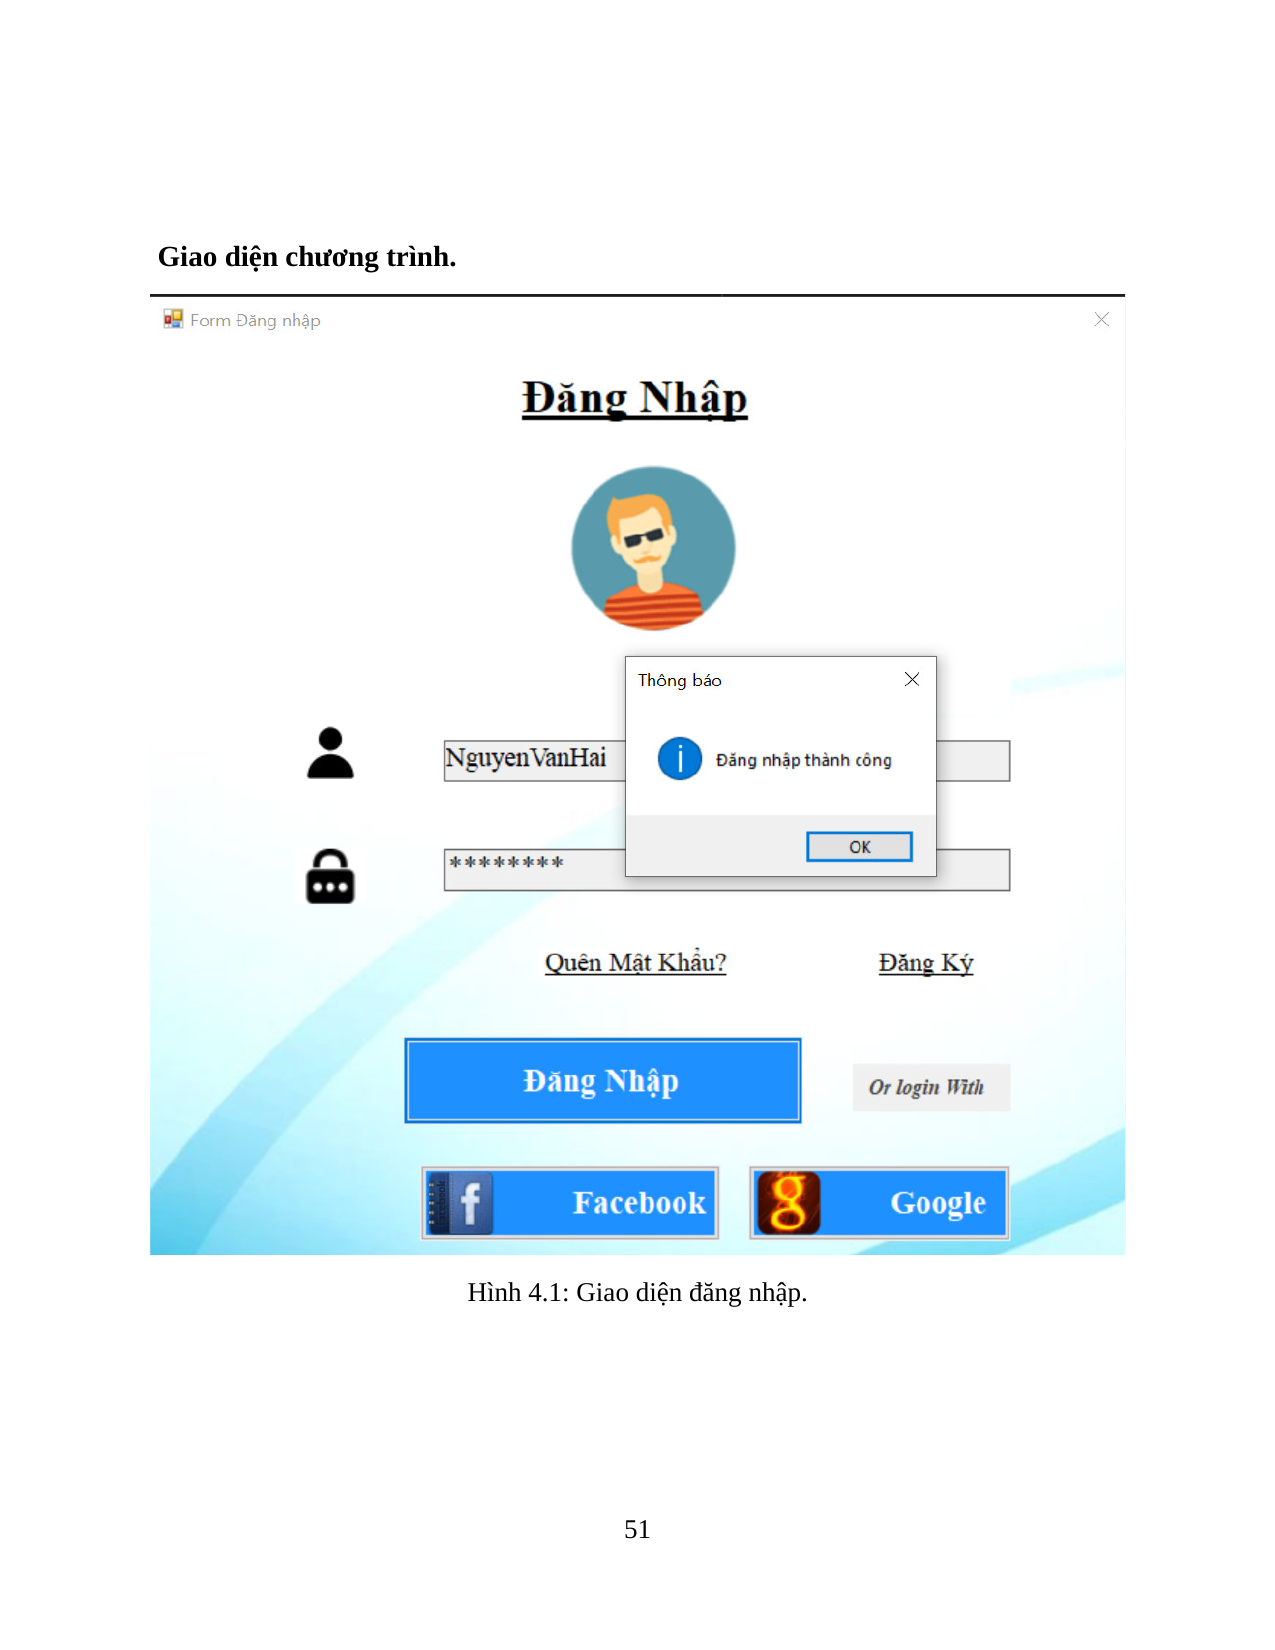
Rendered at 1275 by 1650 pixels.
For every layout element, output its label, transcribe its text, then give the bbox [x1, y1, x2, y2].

text Hình 4.1: Giao diện đăng nhập. [150, 1276, 1125, 1307]
text Giao diện chương trình. [150, 239, 1125, 272]
picture [150, 294, 1125, 1255]
